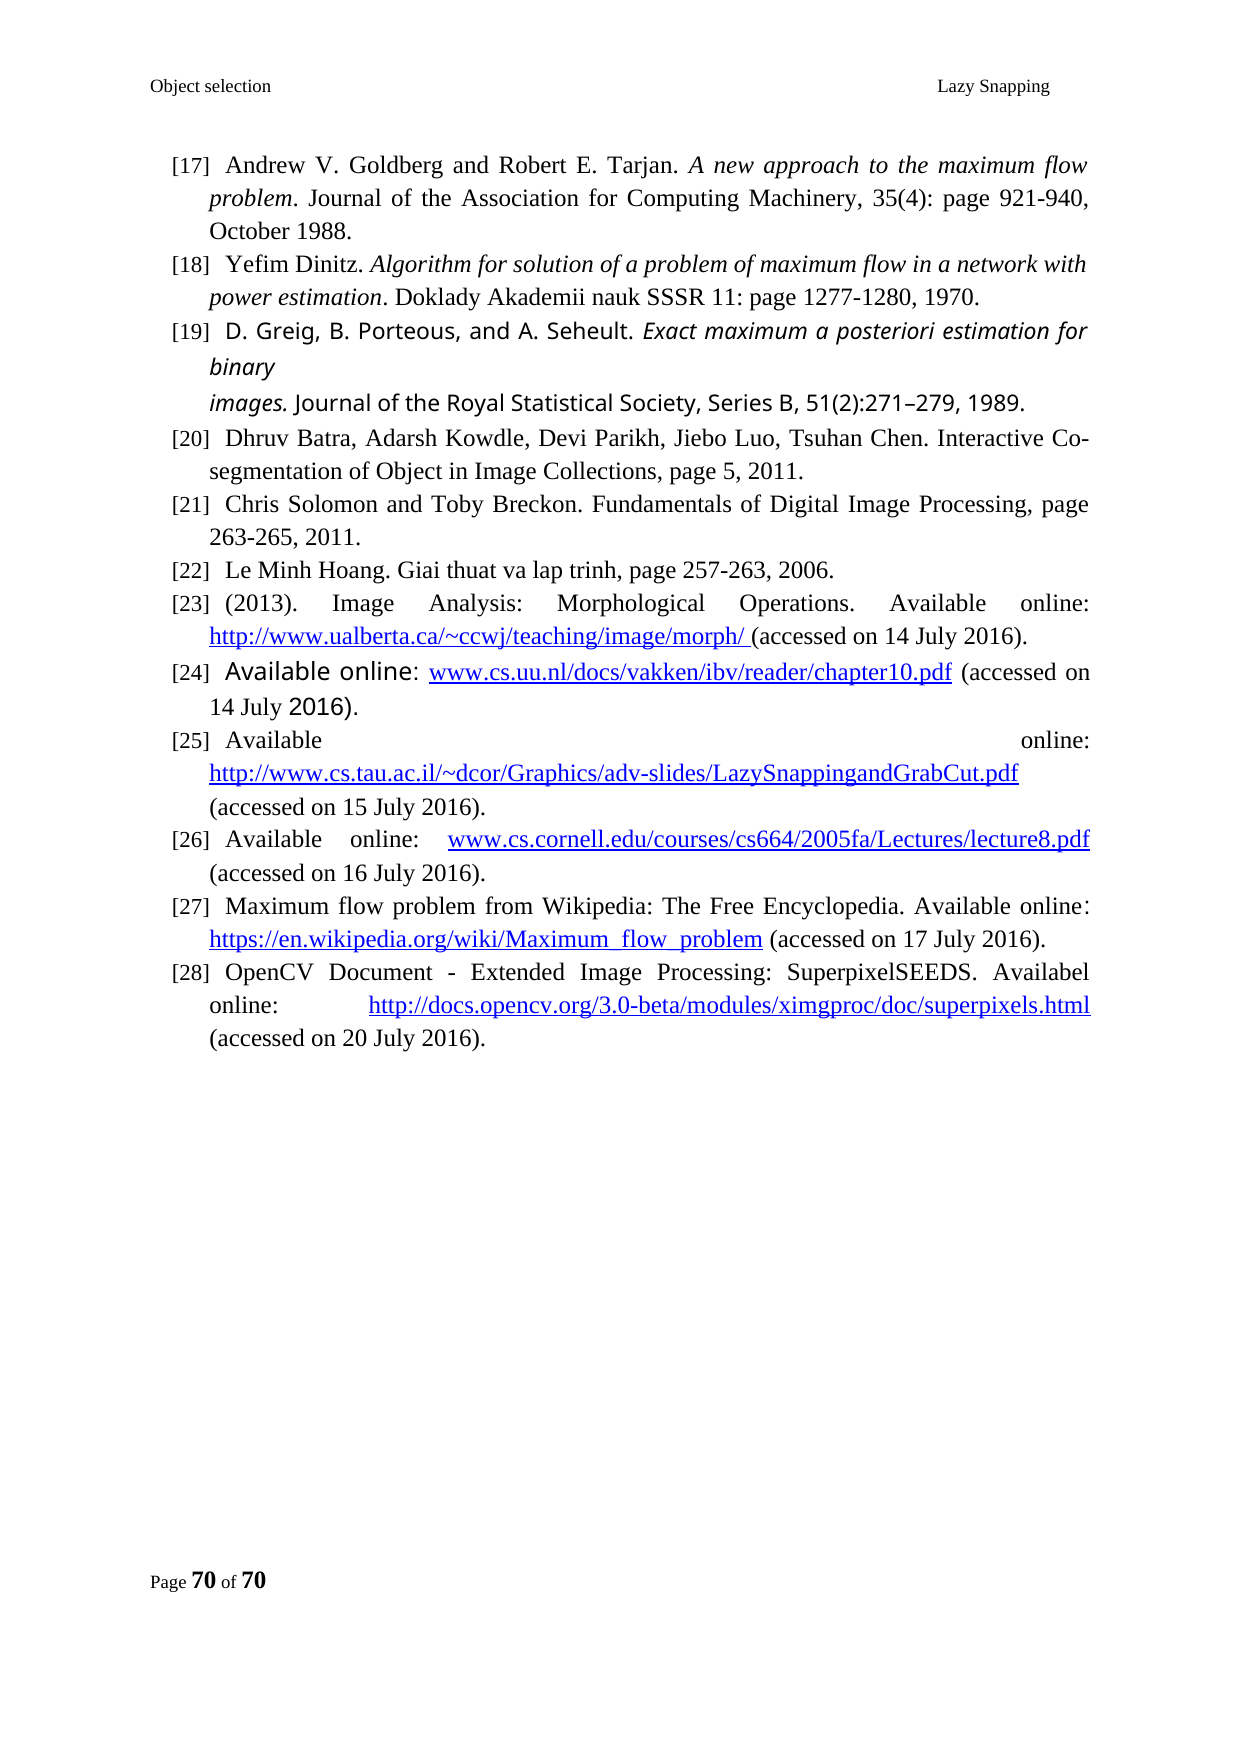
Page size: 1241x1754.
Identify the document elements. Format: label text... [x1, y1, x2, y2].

list Available online: http://www.cs.tau.ac.il/~dcor/Graphics/adv-slides/LazySnappingandGrabCut.pdf (accessed on 15 July 2016). [172, 726, 1090, 820]
list Maximum flow problem from Wikipedia: The Free Encyclopedia. Available online: https://en.wikipedia.org/wiki/Maximum_flow_problem (accessed on 17 July 2016). [172, 891, 1090, 952]
list Le Minh Hoang. Giai thuat va lap trinh, page 257-263, 2006. [172, 555, 1090, 584]
list (2013). Image Analysis: Morphological Operations. Available online: http://www.ualberta.ca/~ccwj/teaching/image/morph/ (accessed on 14 July 2016). [172, 588, 1090, 650]
list OpenCV Document - Extended Image Processing: SuperpixelSEEDS. Availabel online: http://docs.opencv.org/3.0-beta/modules/ximgproc/doc/superpixels.html (accessed on 20 July 2016). [172, 957, 1090, 1052]
list Dhruv Batra, Adarsh Kowdle, Devi Parikh, Jiebo Luo, Tsuhan Chen. Interactive Co-segmentation of Object in Image Collections, page 5, 2011. [172, 423, 1090, 485]
list D. Greig, B. Porteous, and A. Seheult. Exact maximum a posteriori estimation for binary images. Journal of the Royal Statistical Society, Series B, 51(2):271–279, 1989. [172, 315, 1090, 418]
list Available online: www.cs.cornell.edu/courses/cs664/2005fa/Lectures/lecture8.pdf (accessed on 16 July 2016). [172, 824, 1090, 886]
list Andrew V. Goldberg and Robert E. Tarjan. A new approach to the maximum flow problem. Journal of the Association for Computing Machinery, 35(4): page 921-940, October 1988. [172, 150, 1090, 245]
list Available online: www.cs.uu.nl/docs/vakken/ibv/reader/chapter10.pdf (accessed on 14 July 2016). [172, 654, 1090, 721]
list Yefim Dinitz. Algorithm for solution of a problem of maximum flow in a network with power estimation. Doklady Akademii nauk SSSR 11: page 1277-1280, 1970. [172, 249, 1090, 311]
list Chris Solomon and Toby Breckon. Fundamentals of Digital Image Processing, page 263-265, 2011. [172, 489, 1090, 551]
